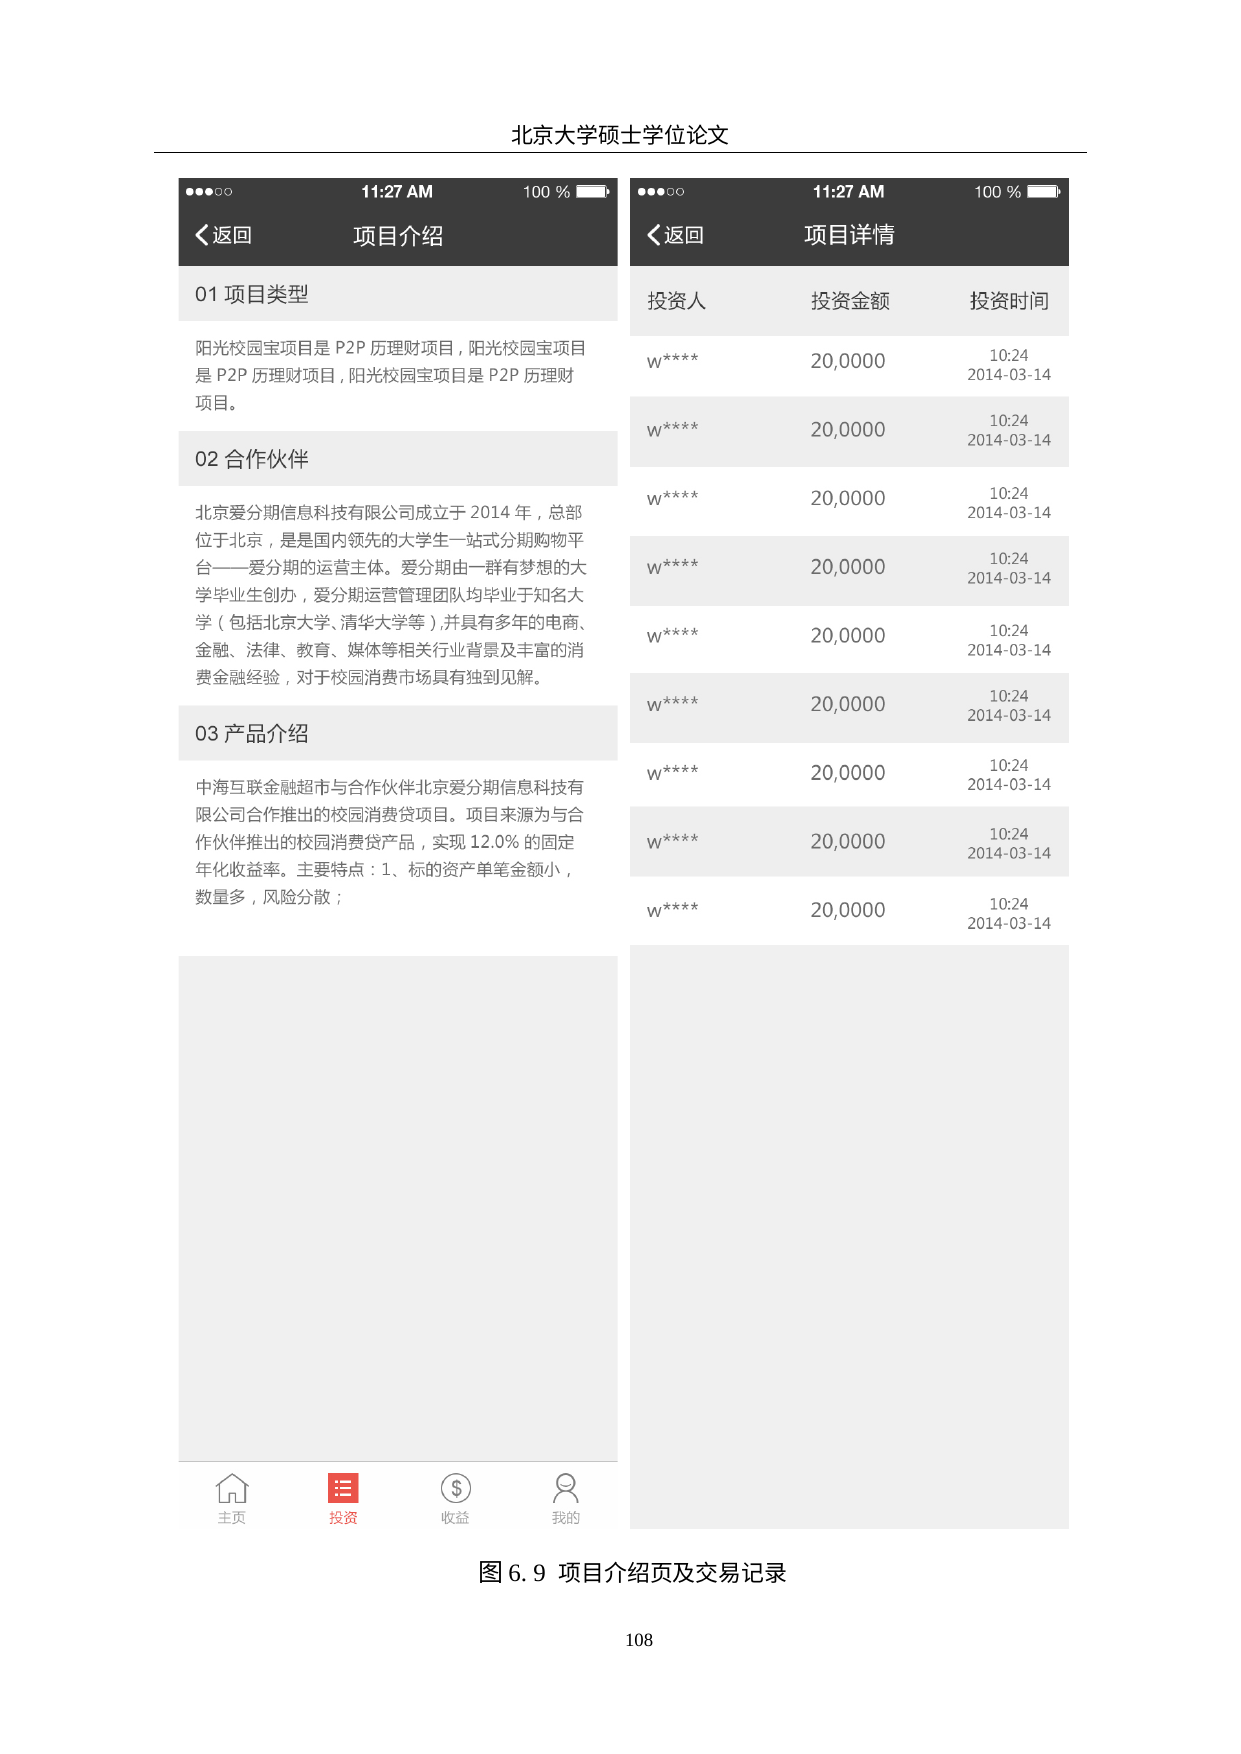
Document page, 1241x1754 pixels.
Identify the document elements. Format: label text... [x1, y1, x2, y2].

text 图6. 9 项目介绍页及交易记录 [178, 1537, 1087, 1605]
picture [178, 178, 618, 1529]
picture [630, 178, 1069, 1529]
